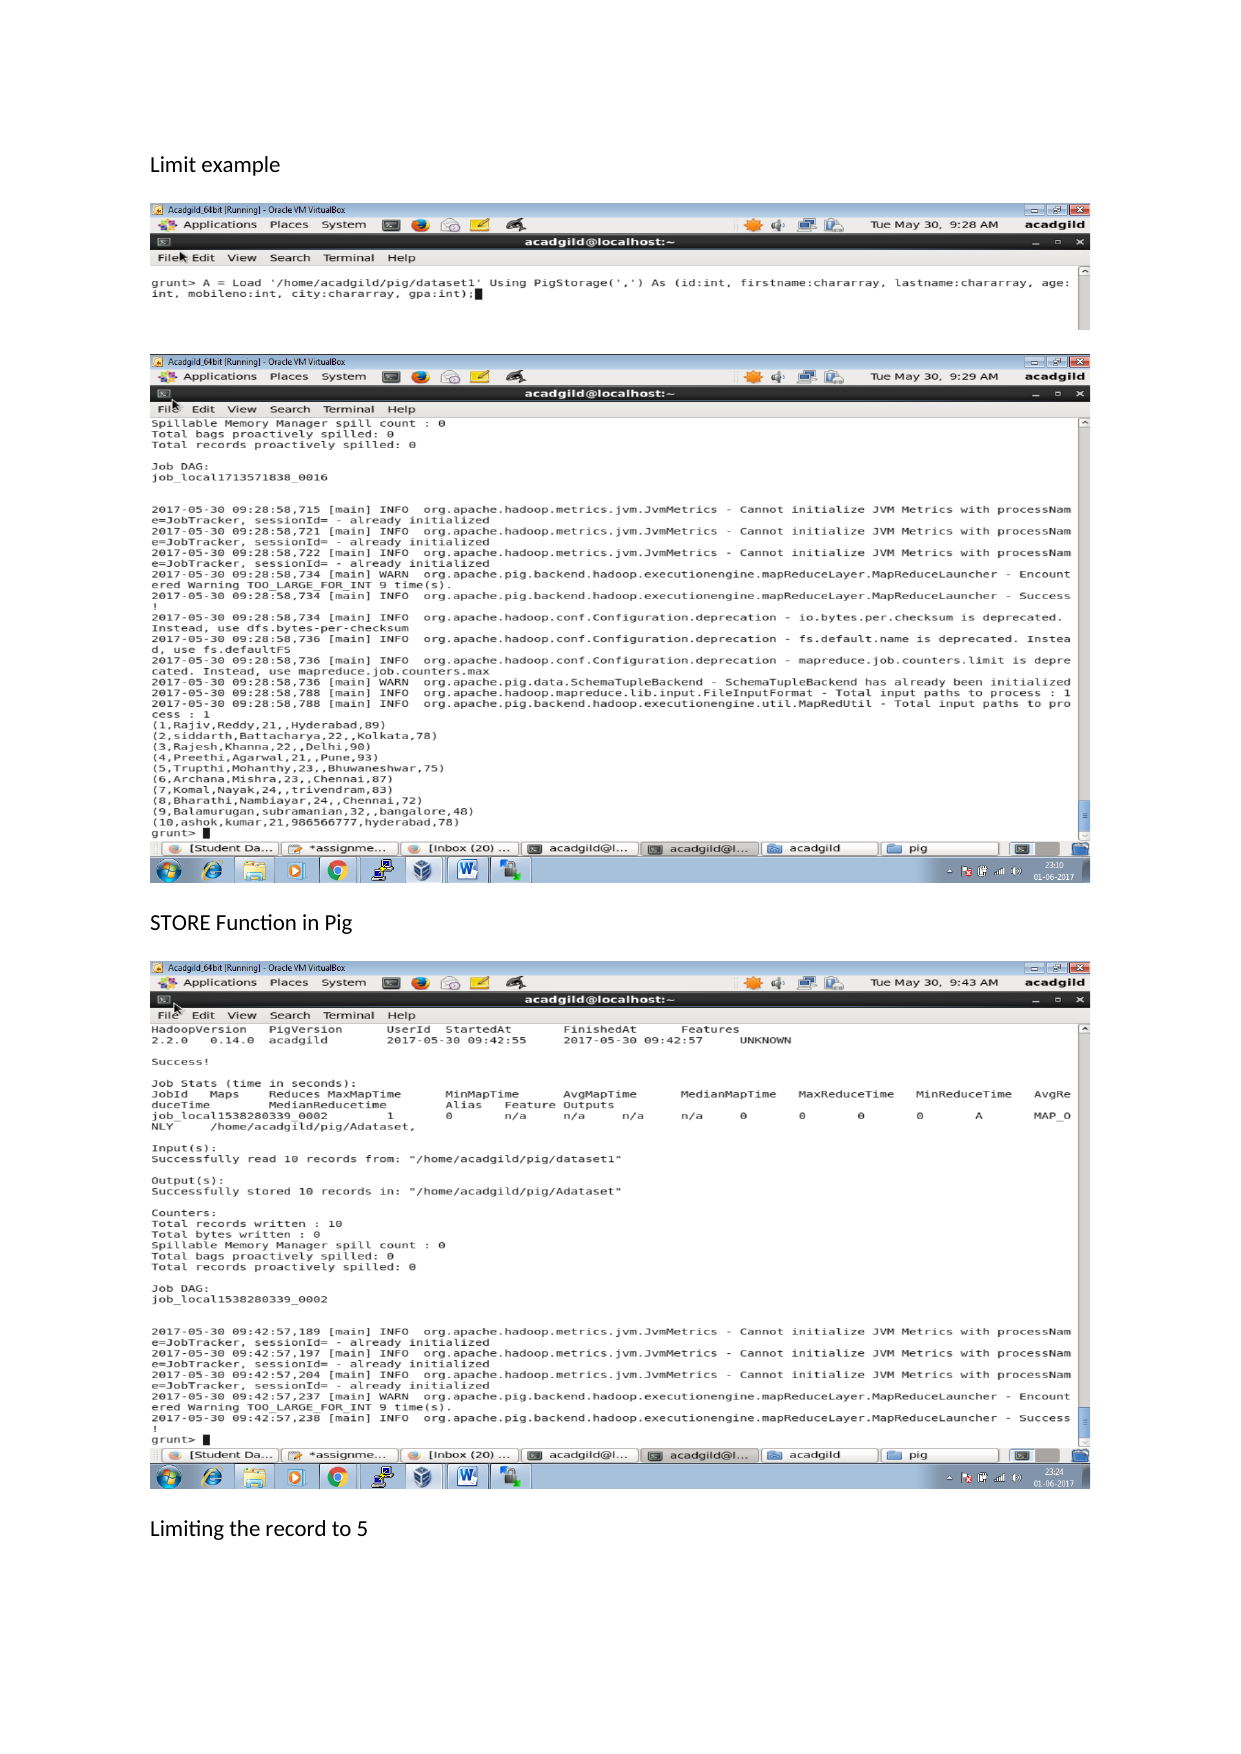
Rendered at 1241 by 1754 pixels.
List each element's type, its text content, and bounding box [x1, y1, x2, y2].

picture [150, 354, 1091, 883]
picture [150, 203, 1091, 330]
text Limiting the record to 5 [150, 1514, 1090, 1542]
text Limit example [150, 150, 1090, 178]
picture [150, 961, 1091, 1489]
text STORE Function in Pig [150, 908, 1090, 936]
